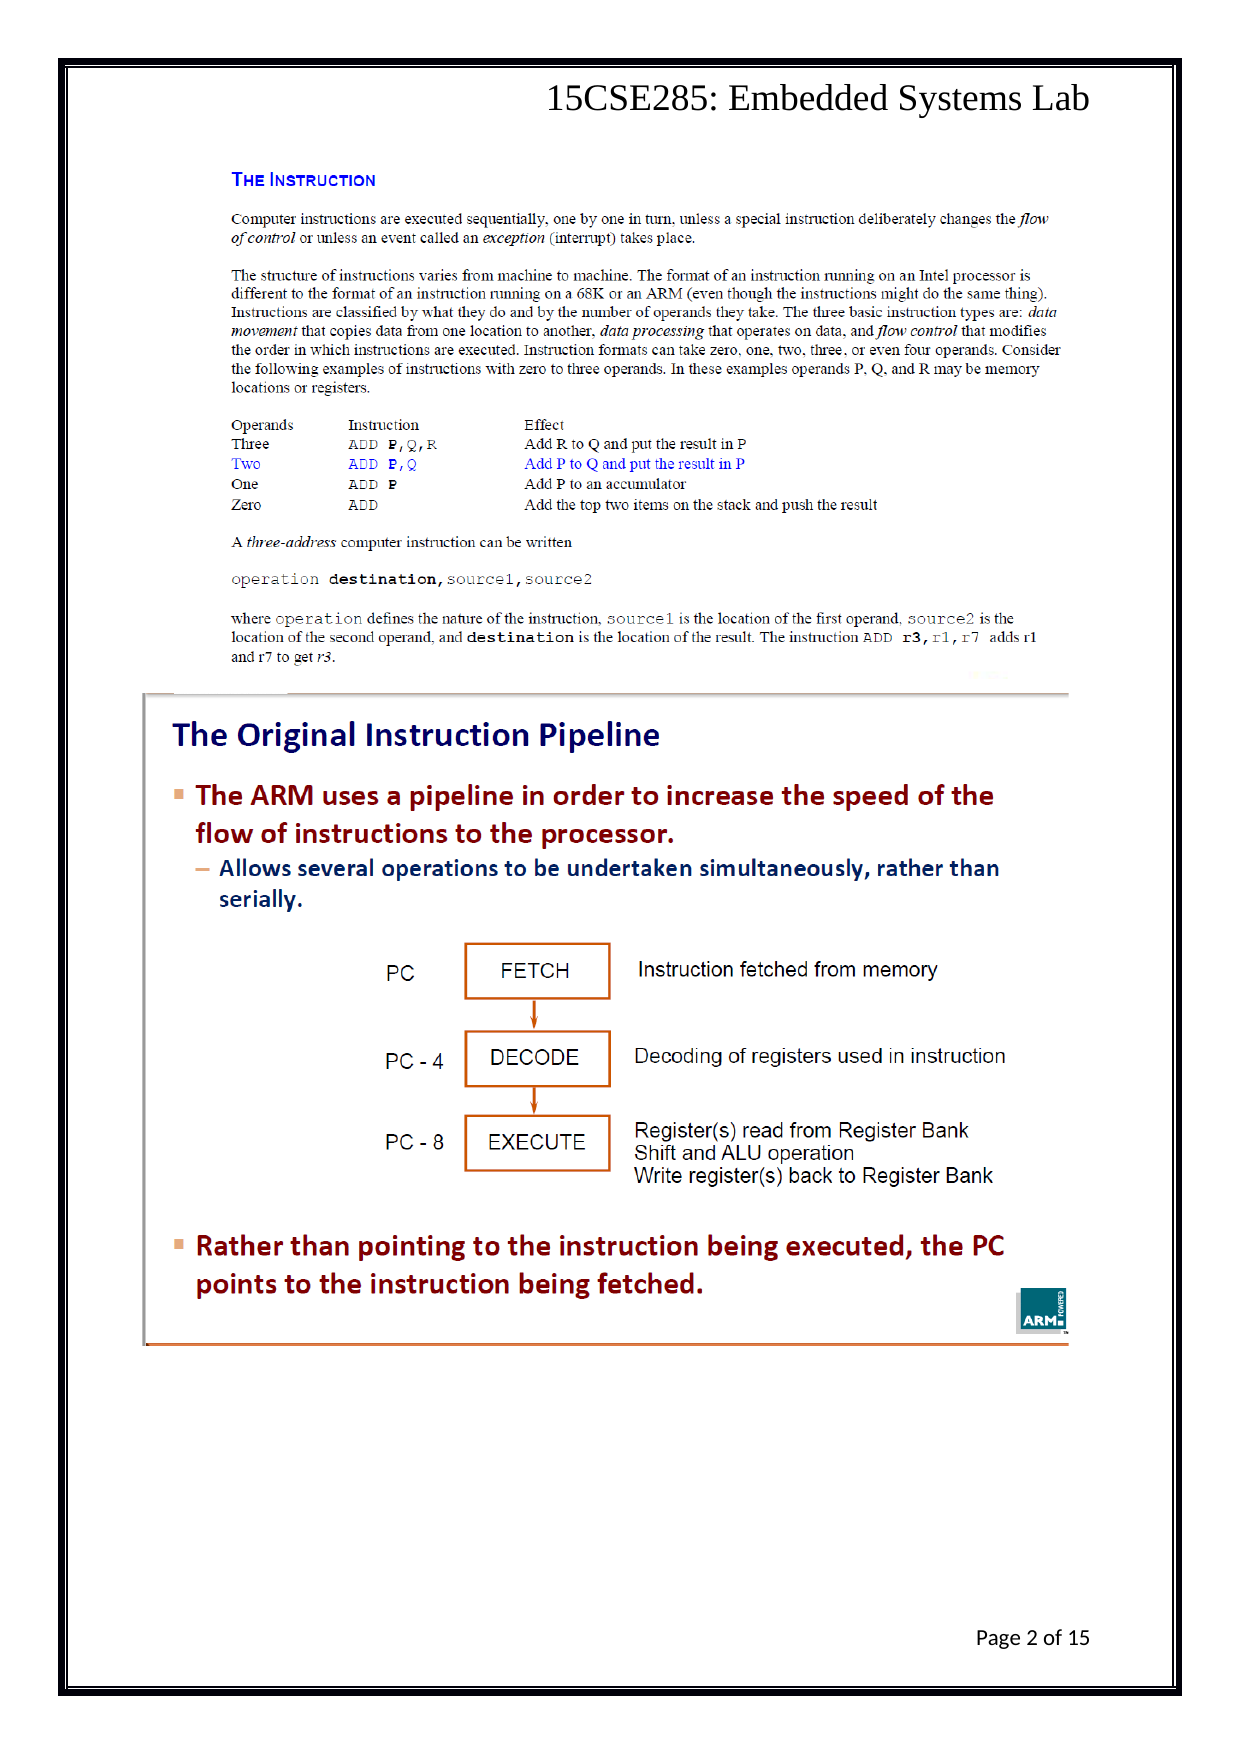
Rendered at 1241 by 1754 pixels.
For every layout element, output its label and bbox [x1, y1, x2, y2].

picture [142, 693, 1069, 1346]
picture [150, 150, 1129, 679]
